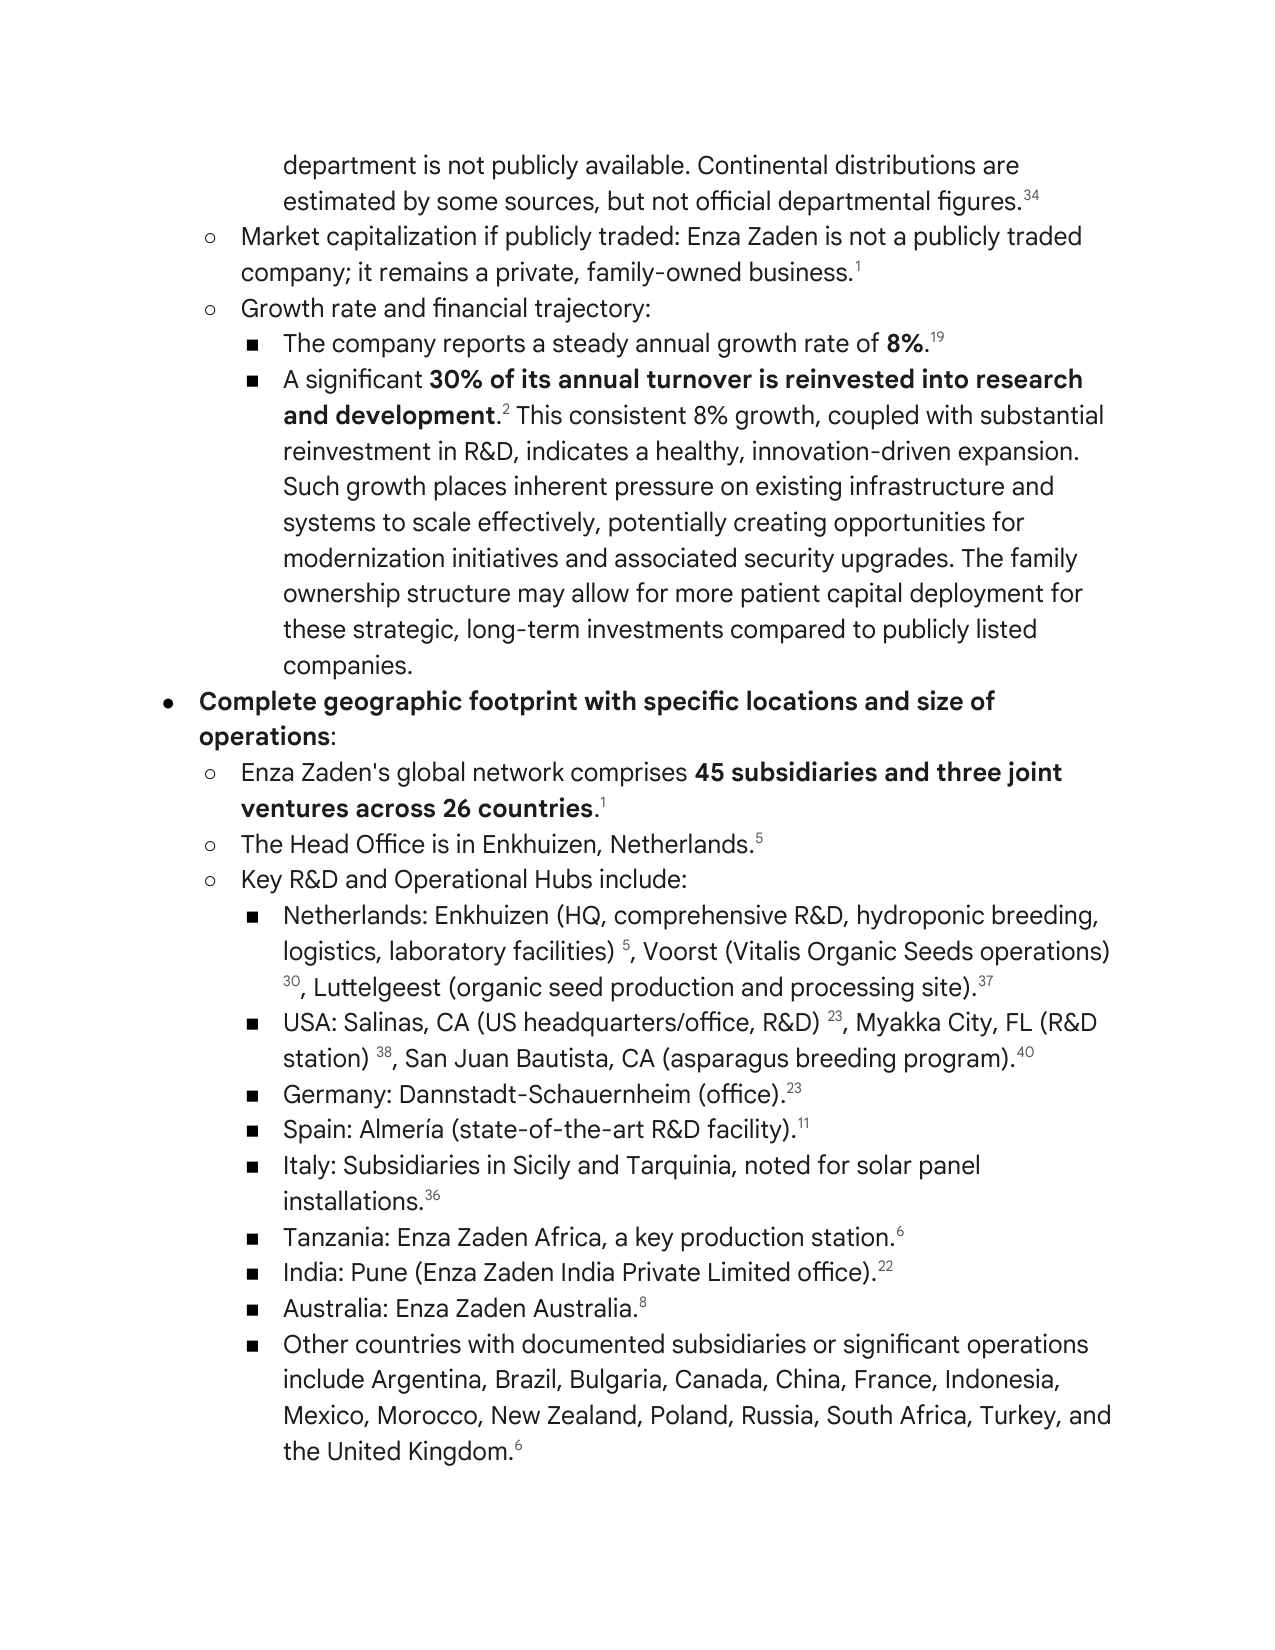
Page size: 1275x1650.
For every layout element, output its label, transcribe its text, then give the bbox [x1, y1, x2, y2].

list A significant 30% of its annual turnover is reinvested into research and development.2 This consistent 8% growth, coupled with substantial reinvestment in R&D, indicates a healthy, innovation-driven expansion. Such growth places inherent pressure on existing infrastructure and systems to scale effectively, potentially creating opportunities for modernization initiatives and associated security upgrades. The family ownership structure may allow for more patient capital deployment for these strategic, long-term investments compared to publicly listed companies. [245, 364, 1125, 682]
list Enza Zaden's global network comprises 45 subsidiaries and three joint ventures across 26 countries.1 [203, 757, 1125, 824]
list USA: Salinas, CA (US headquarters/office, R&D) 23, Myakka City, FL (R&D station) 38, San Juan Bautista, CA (asparagus breeding program).40 [245, 1007, 1125, 1074]
list Market capitalization if publicly traded: Enza Zaden is not a publicly traded company; it remains a private, family-owned business.1 [203, 221, 1125, 288]
list Italy: Subsidiaries in Sicily and Tarquinia, noted for solar panel installations.36 [245, 1150, 1125, 1217]
list Growth rate and financial trajectory: [203, 293, 1125, 324]
list Germany: Dannstadt-Schauernheim (office).23 [245, 1079, 1125, 1110]
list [245, 150, 1125, 217]
list Key R&D and Operational Hubs include: [203, 864, 1125, 896]
list Australia: Enza Zaden Australia.8 [245, 1293, 1125, 1325]
list The Head Office is in Enkhuizen, Netherlands.5 [203, 829, 1125, 860]
list Complete geographic footprint with specific locations and size of operations: [161, 686, 1125, 753]
list Other countries with documented subsidiaries or significant operations include Argentina, Brazil, Bulgaria, Canada, China, France, Indonesia, Mexico, Morocco, New Zealand, Poland, Russia, South Africa, Turkey, and the United Kingdom.6 [245, 1329, 1125, 1468]
list Tanzania: Enza Zaden Africa, a key production station.6 [245, 1222, 1125, 1253]
list The company reports a steady annual growth rate of 8%.19 [245, 329, 1125, 360]
list Netherlands: Enkhuizen (HQ, comprehensive R&D, hydroponic breeding, logistics, laboratory facilities) 5, Voorst (Vitalis Organic Seeds operations) 30, Luttelgeest (organic seed production and processing site).37 [245, 900, 1125, 1003]
list India: Pune (Enza Zaden India Private Limited office).22 [245, 1258, 1125, 1289]
list Spain: Almería (state-of-the-art R&D facility).11 [245, 1115, 1125, 1146]
